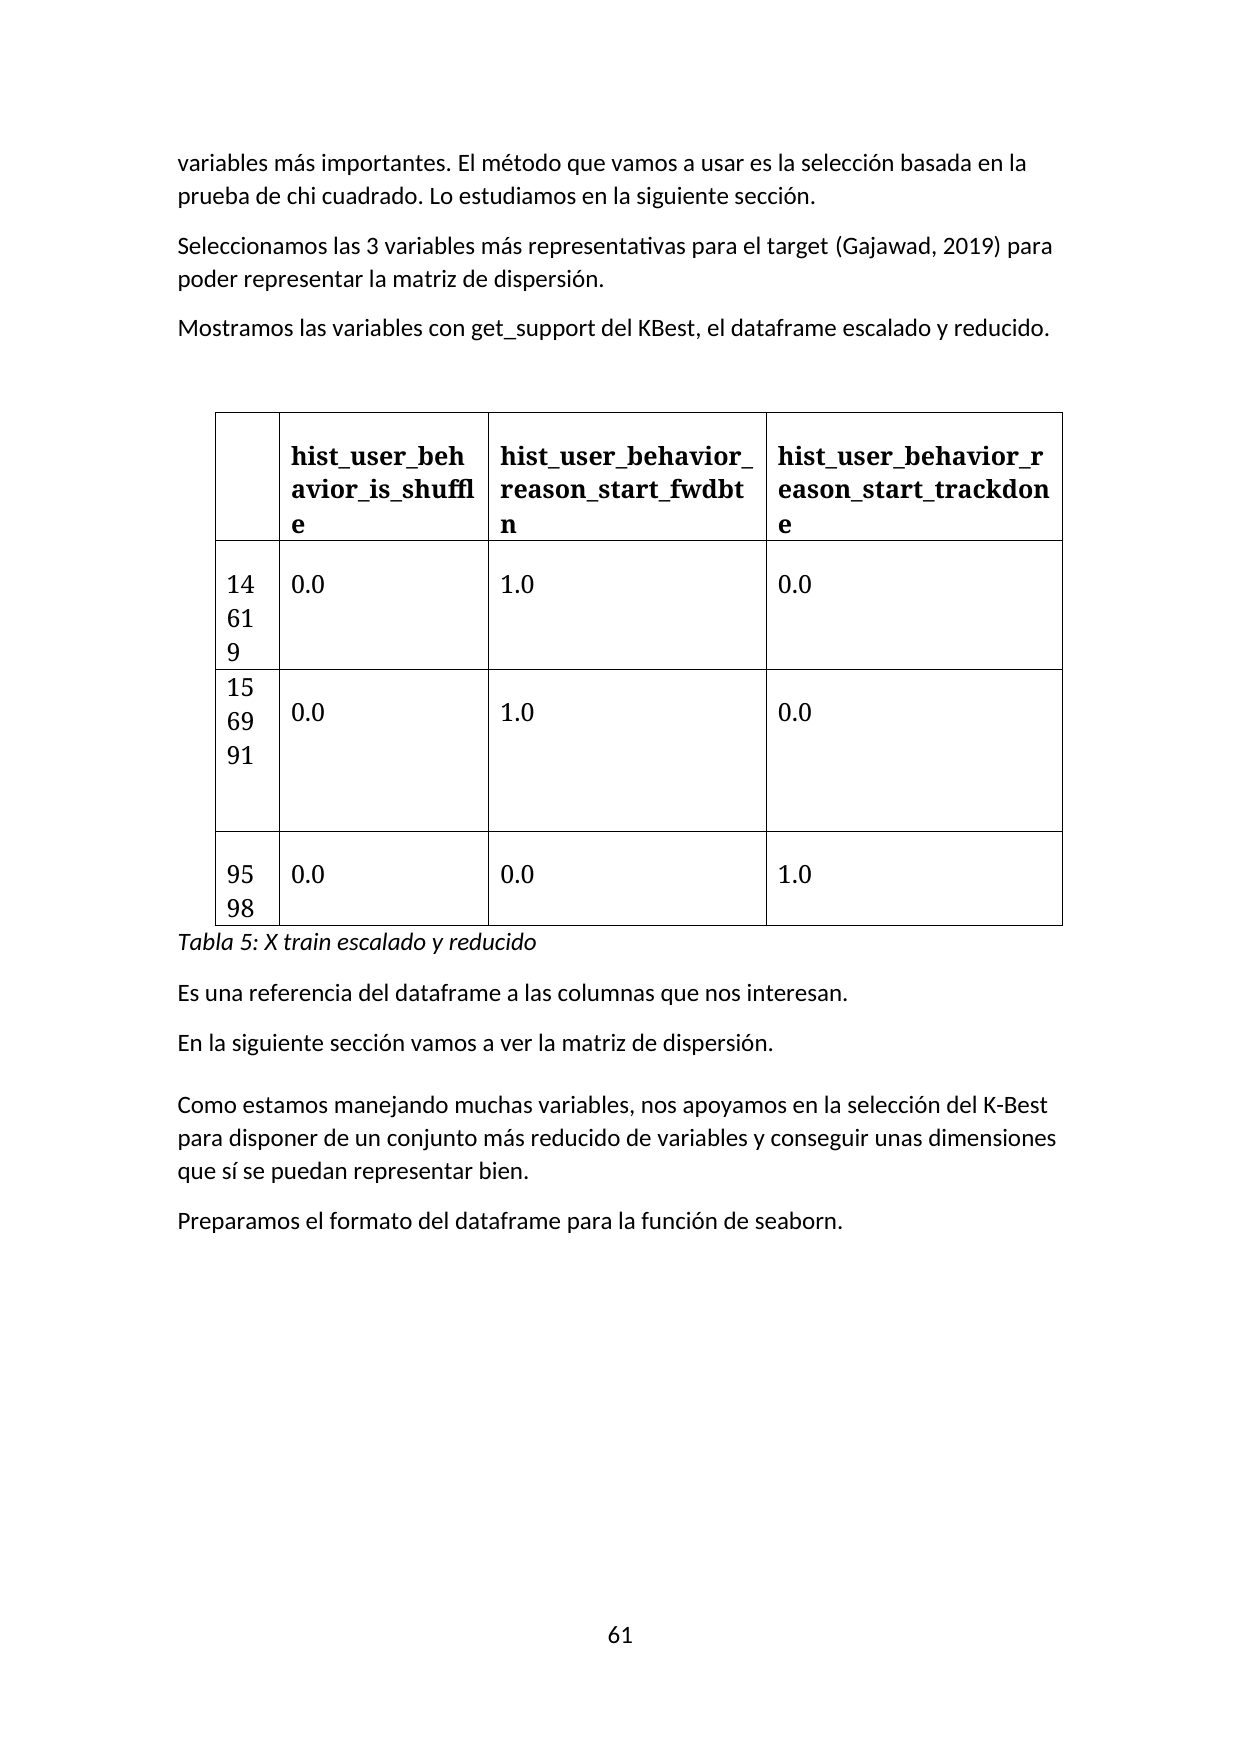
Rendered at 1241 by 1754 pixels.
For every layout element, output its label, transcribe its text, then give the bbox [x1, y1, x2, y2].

table_cell 0.0 [280, 541, 488, 668]
table_cell 1.0 [489, 541, 766, 668]
table_cell 14619 [216, 541, 279, 668]
table_cell 1.0 [767, 832, 1062, 925]
table_cell 9598 [216, 832, 279, 925]
table_header hist_user_behavior_reason_start_trackdone [767, 413, 1062, 540]
table_cell 0.0 [767, 541, 1062, 668]
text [177, 148, 1063, 211]
table_header hist_user_behavior_is_shuffle [280, 413, 488, 540]
text En la siguiente sección vamos a ver la matriz de dispersión. [177, 1027, 1063, 1057]
text Es una referencia del dataframe a las columnas que nos interesan. [177, 977, 1063, 1008]
table_header hist_user_behavior_reason_start_fwdbtn [489, 413, 766, 540]
table_cell 156991 [216, 670, 279, 831]
table_header [216, 413, 279, 540]
table_cell 0.0 [489, 832, 766, 925]
text Mostramos las variables con get_support del KBest, el dataframe escalado y reducido. [177, 313, 1063, 343]
table_cell 1.0 [489, 670, 766, 831]
text Como estamos manejando muchas variables, nos apoyamos en la selección del K-Best para disponer de un conjunto más reducido de variables y conseguir unas dimensiones que sí se puedan representar bien. [177, 1089, 1063, 1186]
text Preparamos el formato del dataframe para la función de seaborn. [177, 1205, 1063, 1235]
table_cell 0.0 [767, 670, 1062, 831]
text Seleccionamos las 3 variables más representativas para el target para poder representar la matriz de dispersión. [177, 230, 1063, 293]
table_cell 0.0 [280, 832, 488, 925]
table_cell 0.0 [280, 670, 488, 831]
